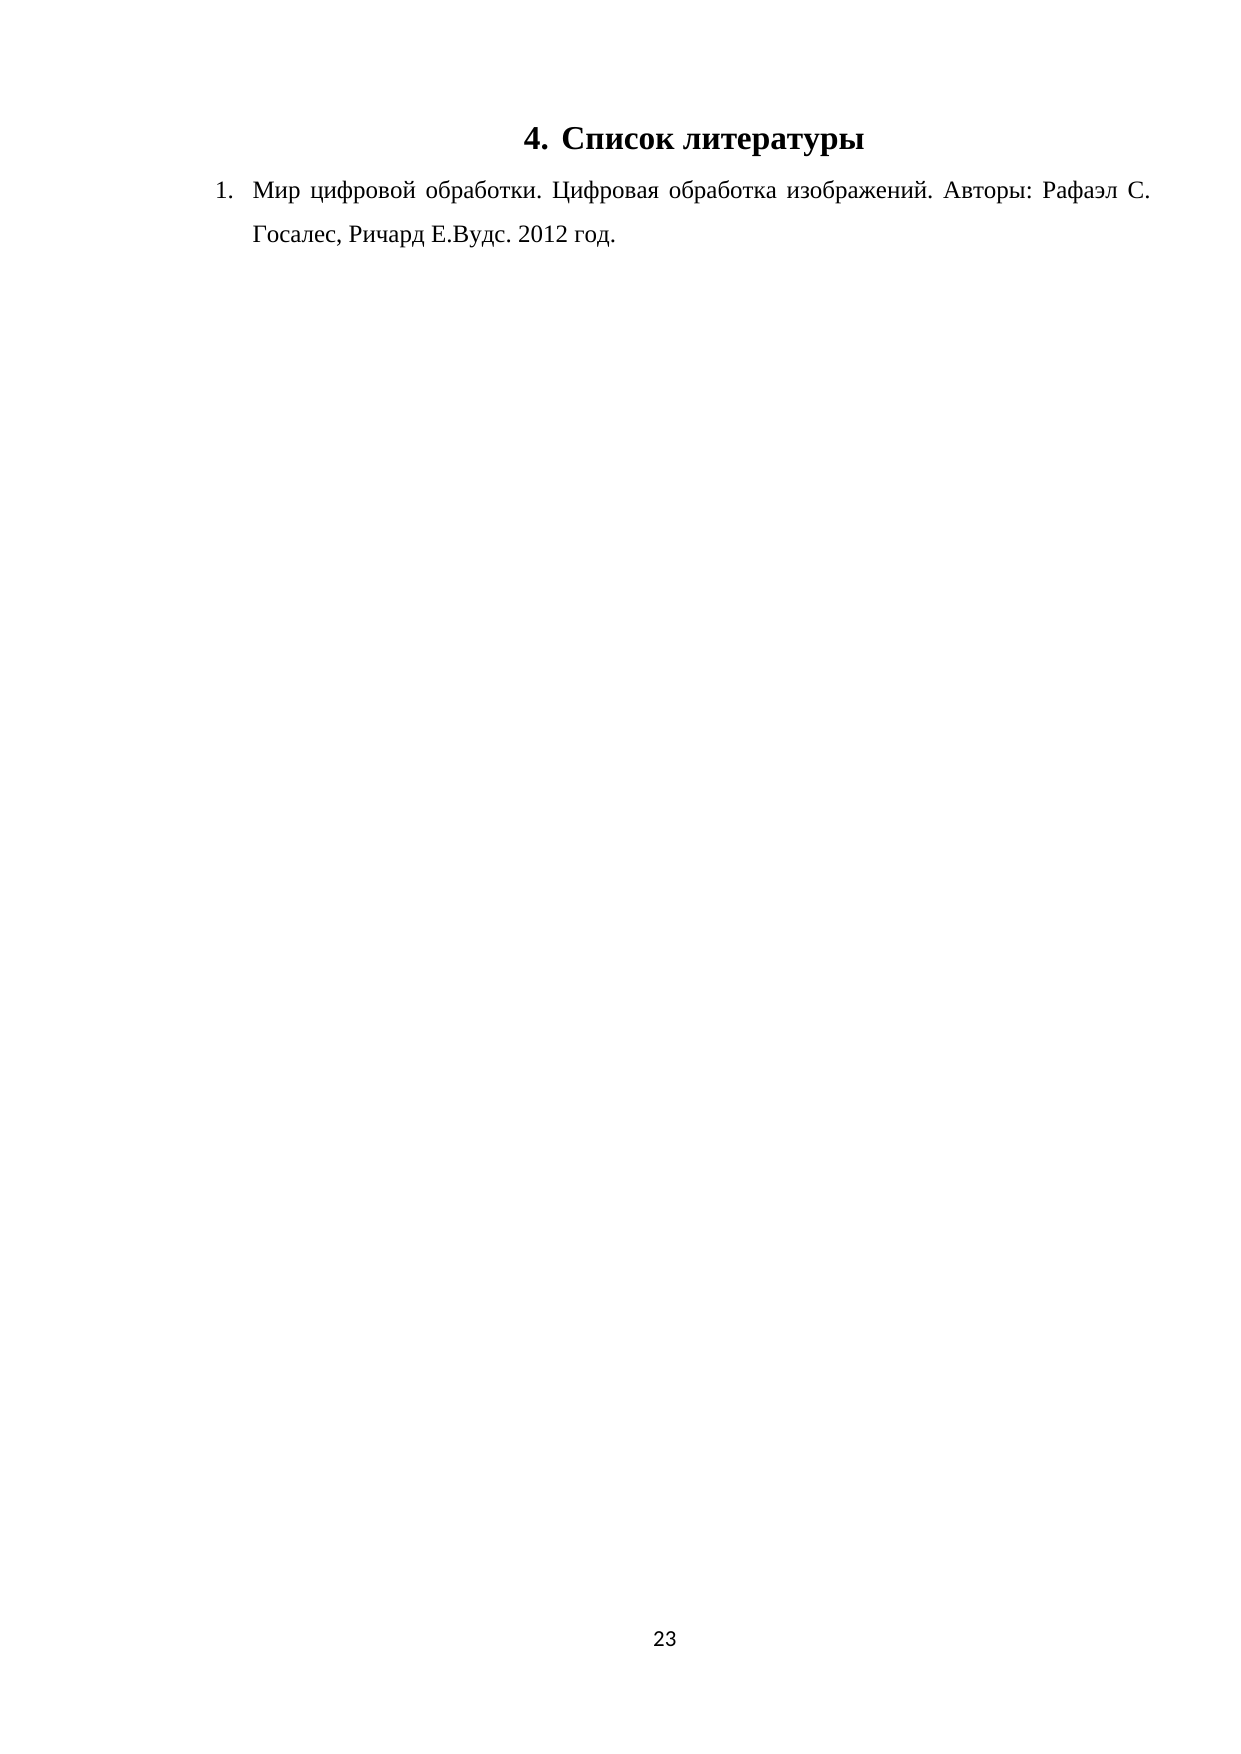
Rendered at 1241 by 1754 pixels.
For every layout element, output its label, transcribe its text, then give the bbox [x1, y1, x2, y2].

list Список литературы [236, 118, 1152, 156]
list Мир цифровой обработки. Цифровая обработка изображений. Авторы: Рафаэл С. Госалес, Ричард Е.Вудс. 2012 год. [215, 176, 1152, 247]
